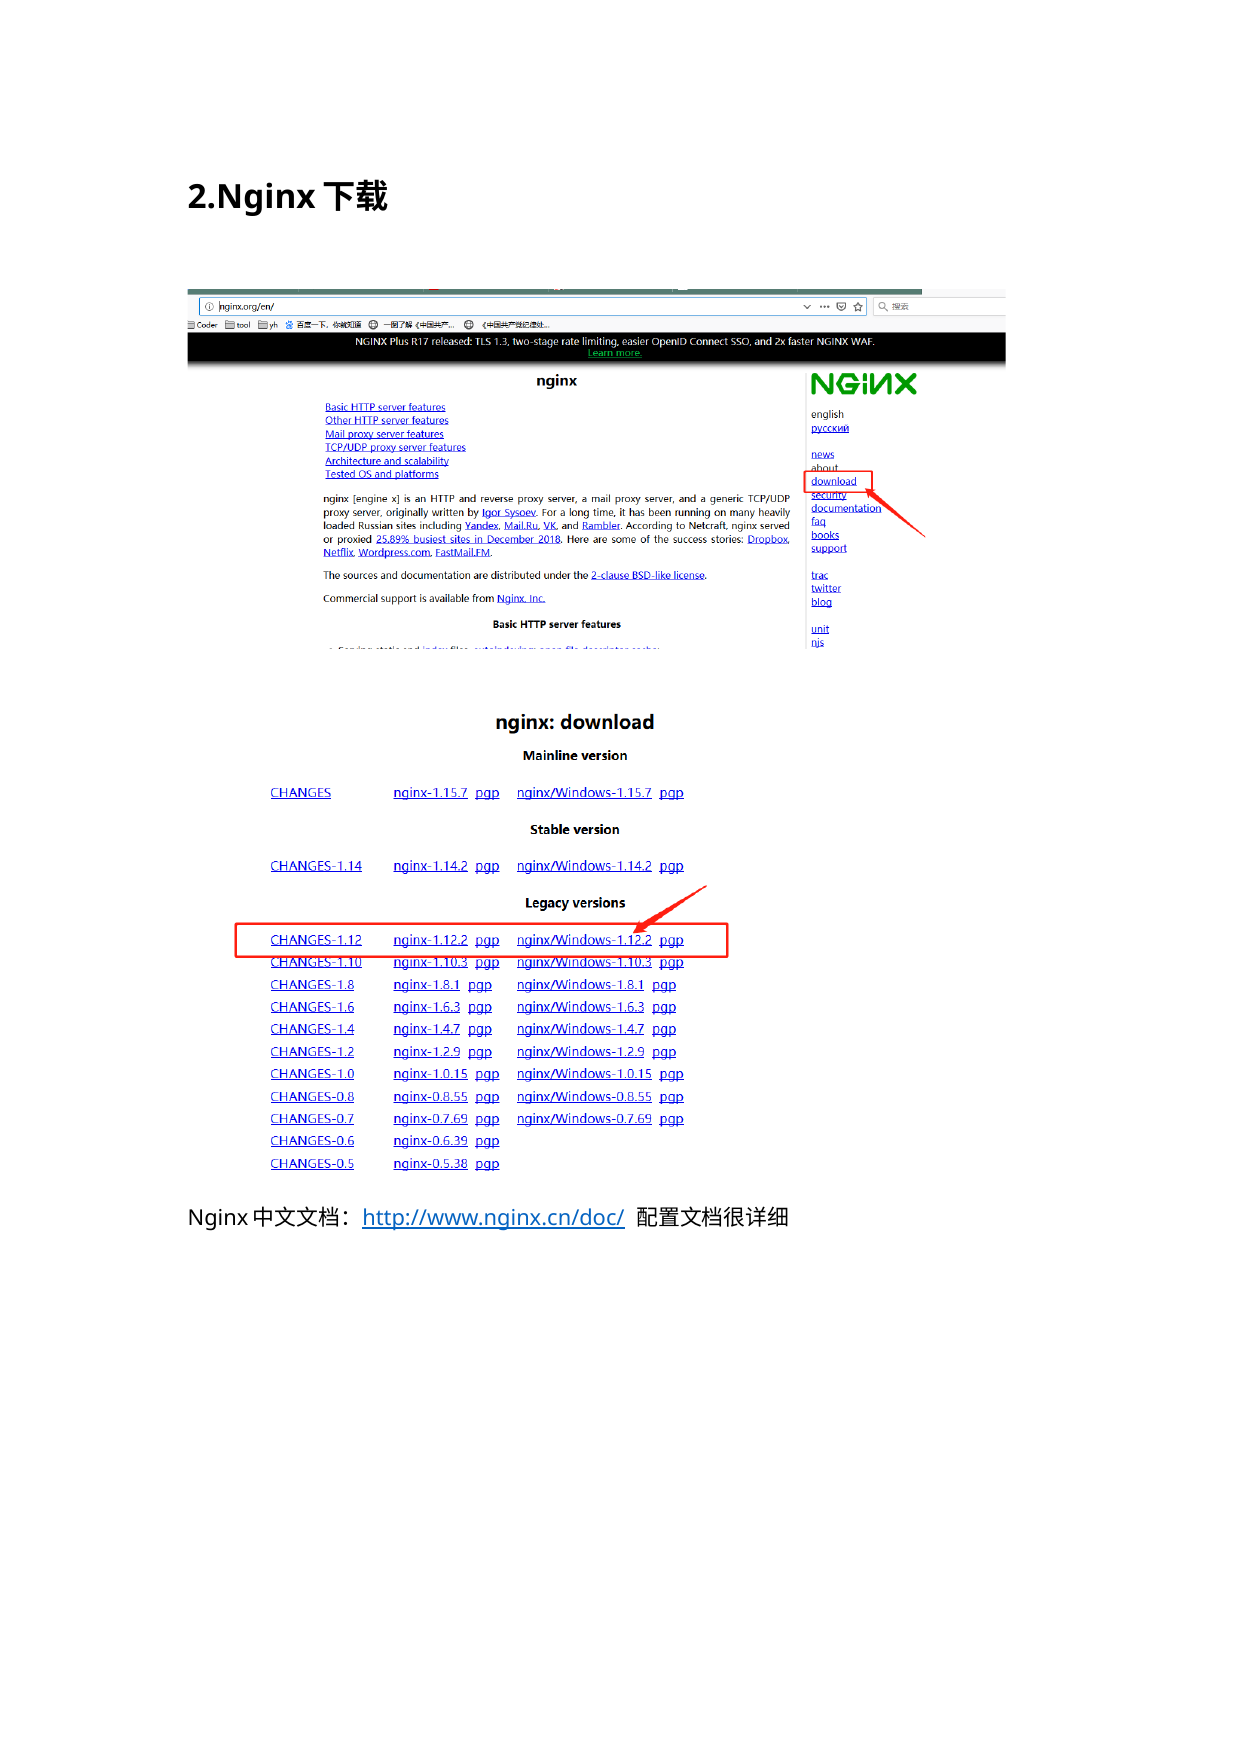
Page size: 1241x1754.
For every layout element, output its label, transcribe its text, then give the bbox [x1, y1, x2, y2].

subtitle 2.Nginx下载 [187, 162, 1053, 227]
picture [187, 711, 894, 1189]
picture [187, 289, 1006, 649]
text Nginx中文文档：http://www.nginx.cn/doc/ 配置文档很详细 [187, 1199, 1053, 1232]
